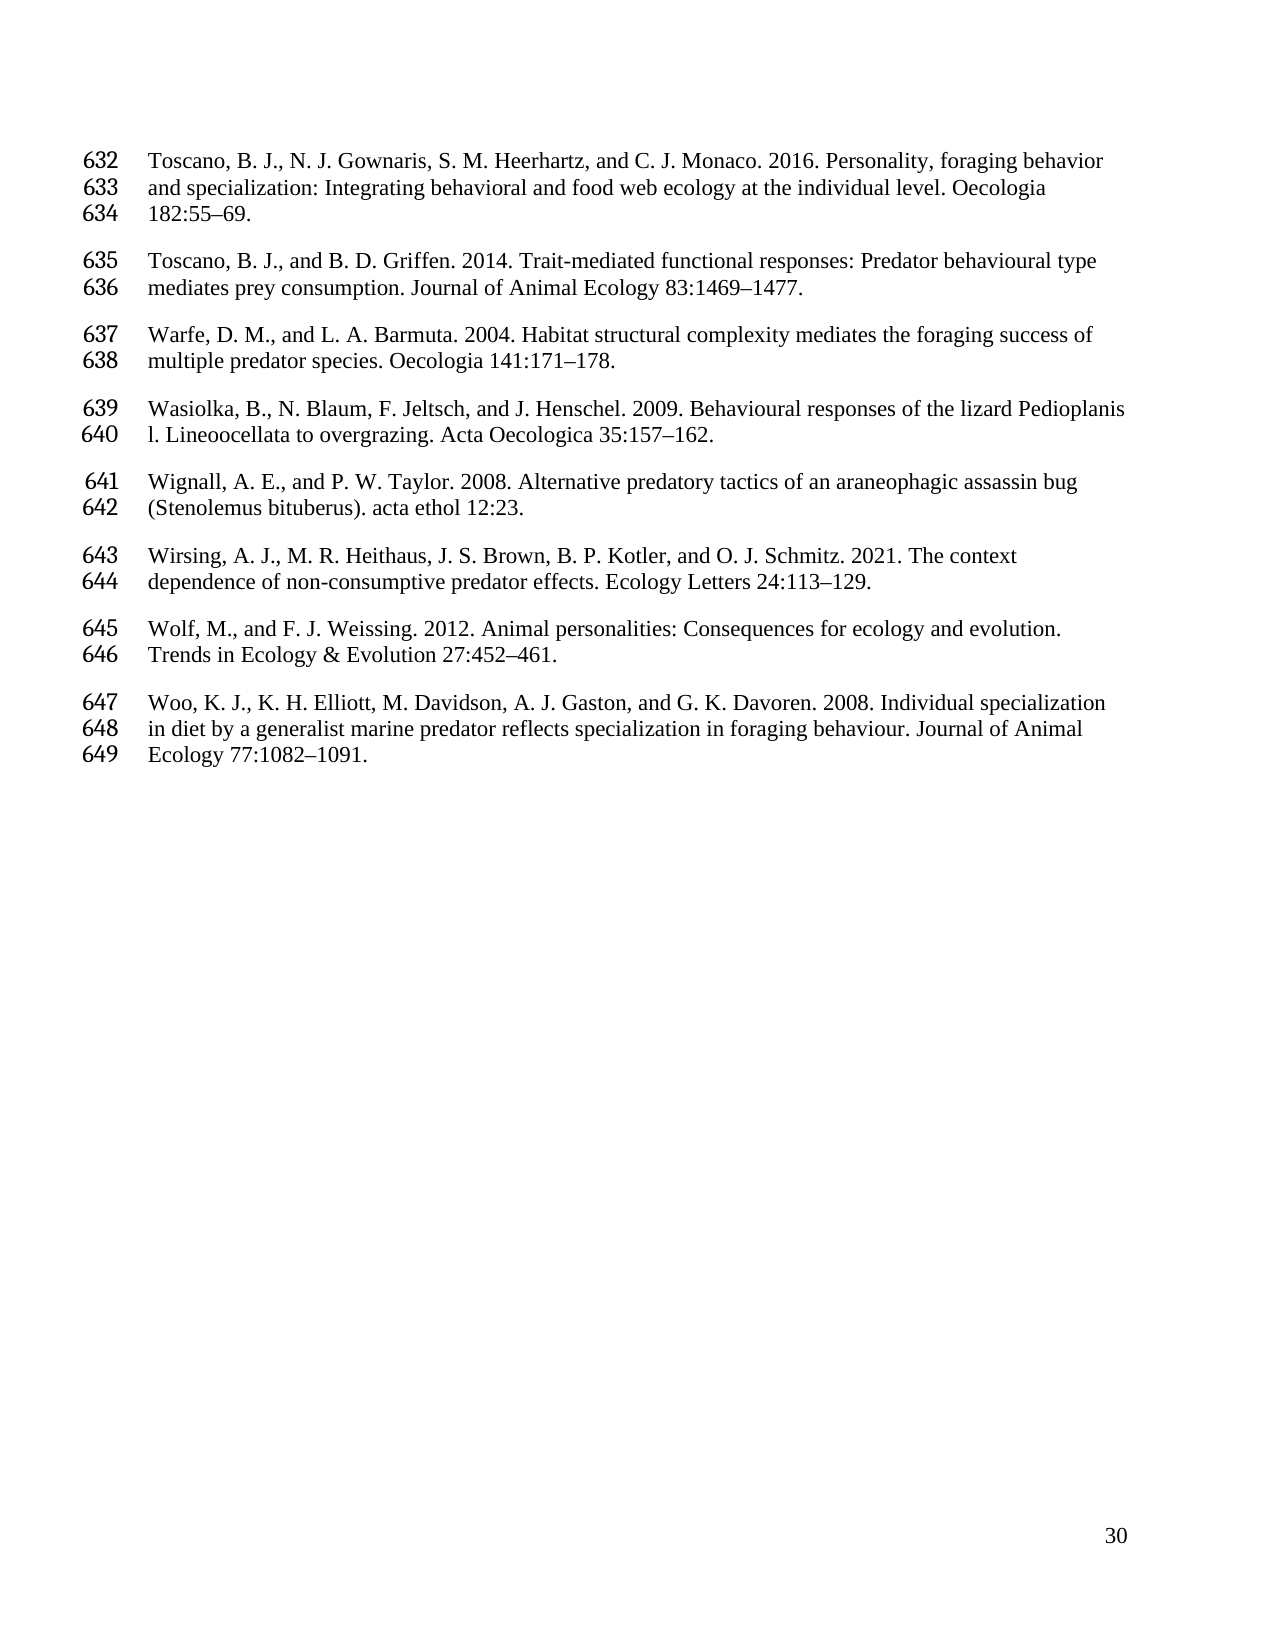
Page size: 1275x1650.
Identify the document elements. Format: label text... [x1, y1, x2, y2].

text Toscano, B. J., and B. D. Griffen. 2014. Trait-mediated functional responses: Predator behavioural type mediates prey consumption. Journal of Animal Ecology 83:1469–1477. [148, 247, 1127, 300]
text Toscano, B. J., N. J. Gownaris, S. M. Heerhartz, and C. J. Monaco. 2016. Personality, foraging behavior and specialization: Integrating behavioral and food web ecology at the individual level. Oecologia 182:55–69. [148, 148, 1127, 227]
text Warfe, D. M., and L. A. Barmuta. 2004. Habitat structural complexity mediates the foraging success of multiple predator species. Oecologia 141:171–178. [148, 321, 1127, 374]
text Wignall, A. E., and P. W. Taylor. 2008. Alternative predatory tactics of an araneophagic assassin bug (Stenolemus bituberus). acta ethol 12:23. [148, 468, 1127, 521]
text Wolf, M., and F. J. Weissing. 2012. Animal personalities: Consequences for ecology and evolution. Trends in Ecology & Evolution 27:452–461. [148, 615, 1127, 668]
text Wasiolka, B., N. Blaum, F. Jeltsch, and J. Henschel. 2009. Behavioural responses of the lizard Pedioplanis l. Lineoocellata to overgrazing. Acta Oecologica 35:157–162. [148, 394, 1127, 447]
text Wirsing, A. J., M. R. Heithaus, J. S. Brown, B. P. Kotler, and O. J. Schmitz. 2021. The context dependence of non-consumptive predator effects. Ecology Letters 24:113–129. [148, 542, 1127, 594]
text Woo, K. J., K. H. Elliott, M. Davidson, A. J. Gaston, and G. K. Davoren. 2008. Individual specialization in diet by a generalist marine predator reflects specialization in foraging behaviour. Journal of Animal Ecology 77:1082–1091. [148, 689, 1127, 768]
